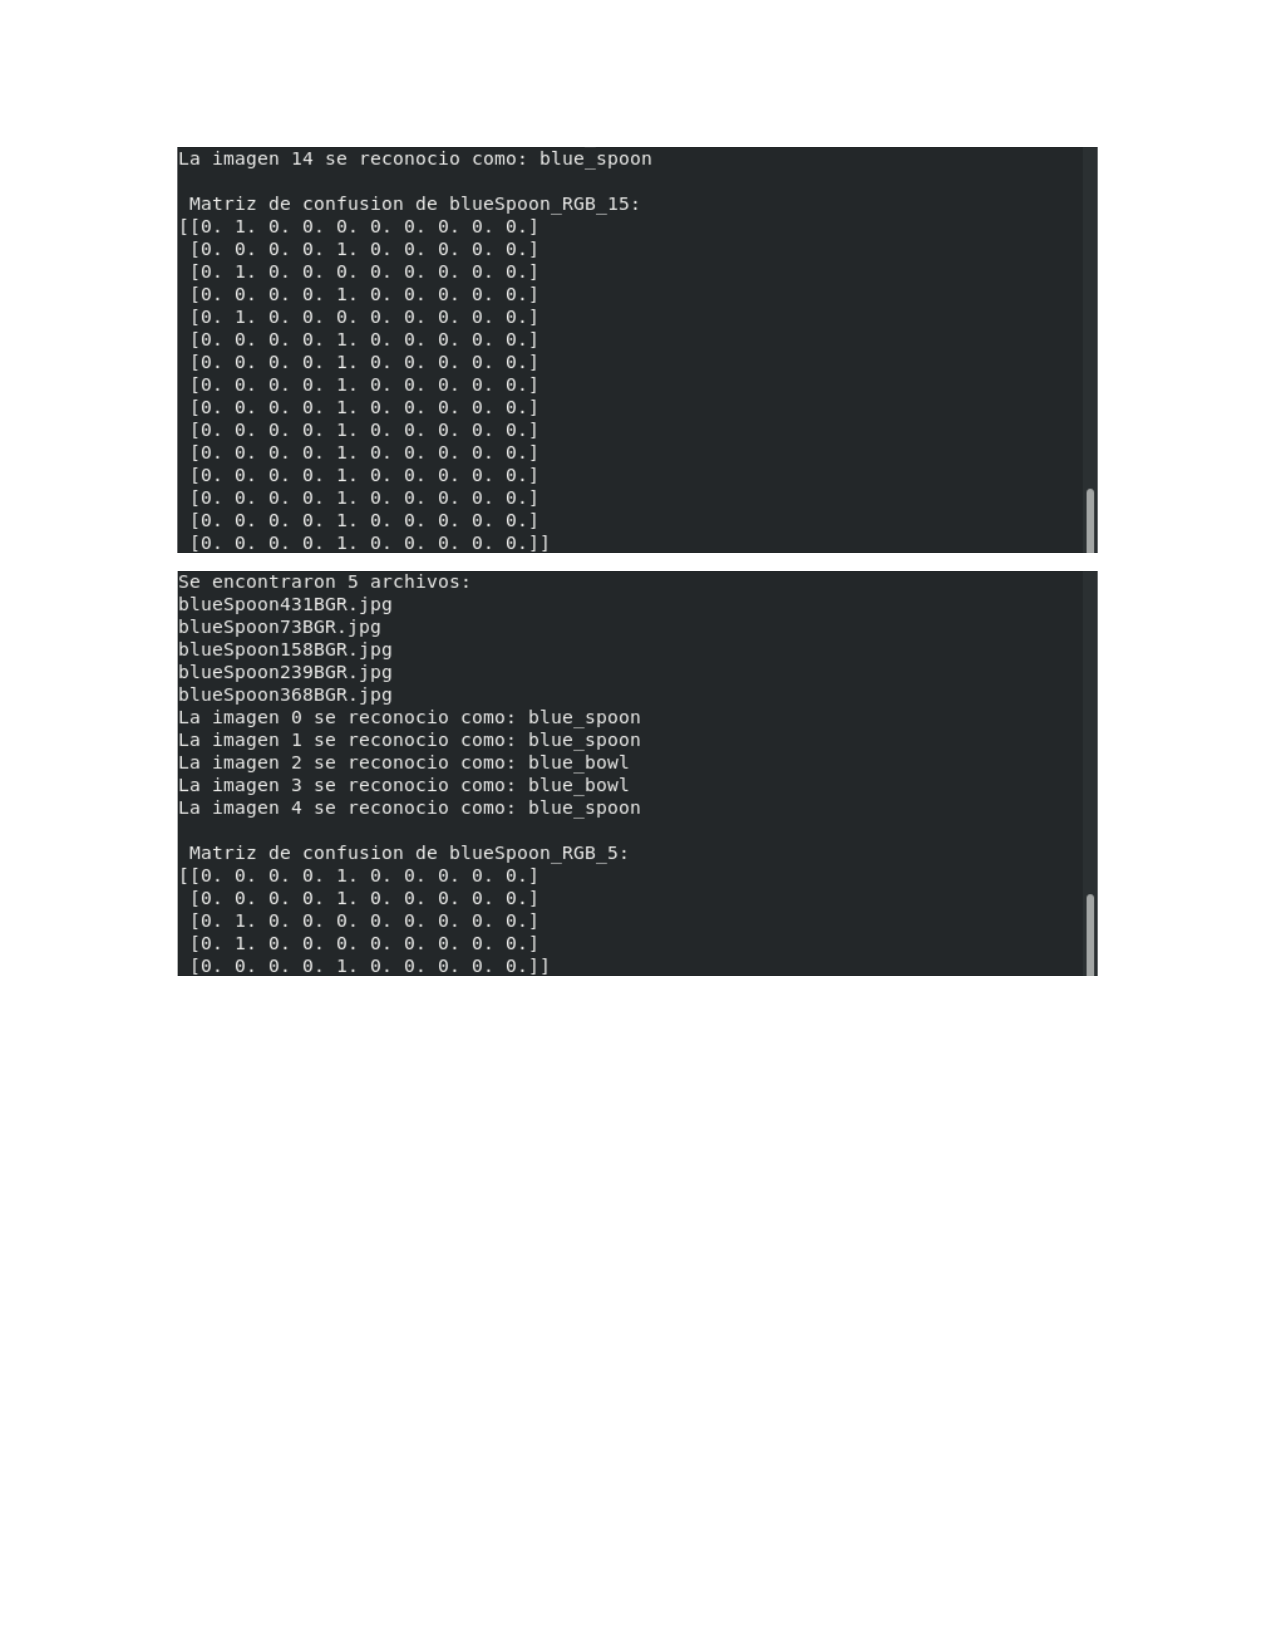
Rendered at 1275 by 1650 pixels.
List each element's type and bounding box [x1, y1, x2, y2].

picture [177, 147, 1098, 553]
picture [177, 571, 1098, 976]
